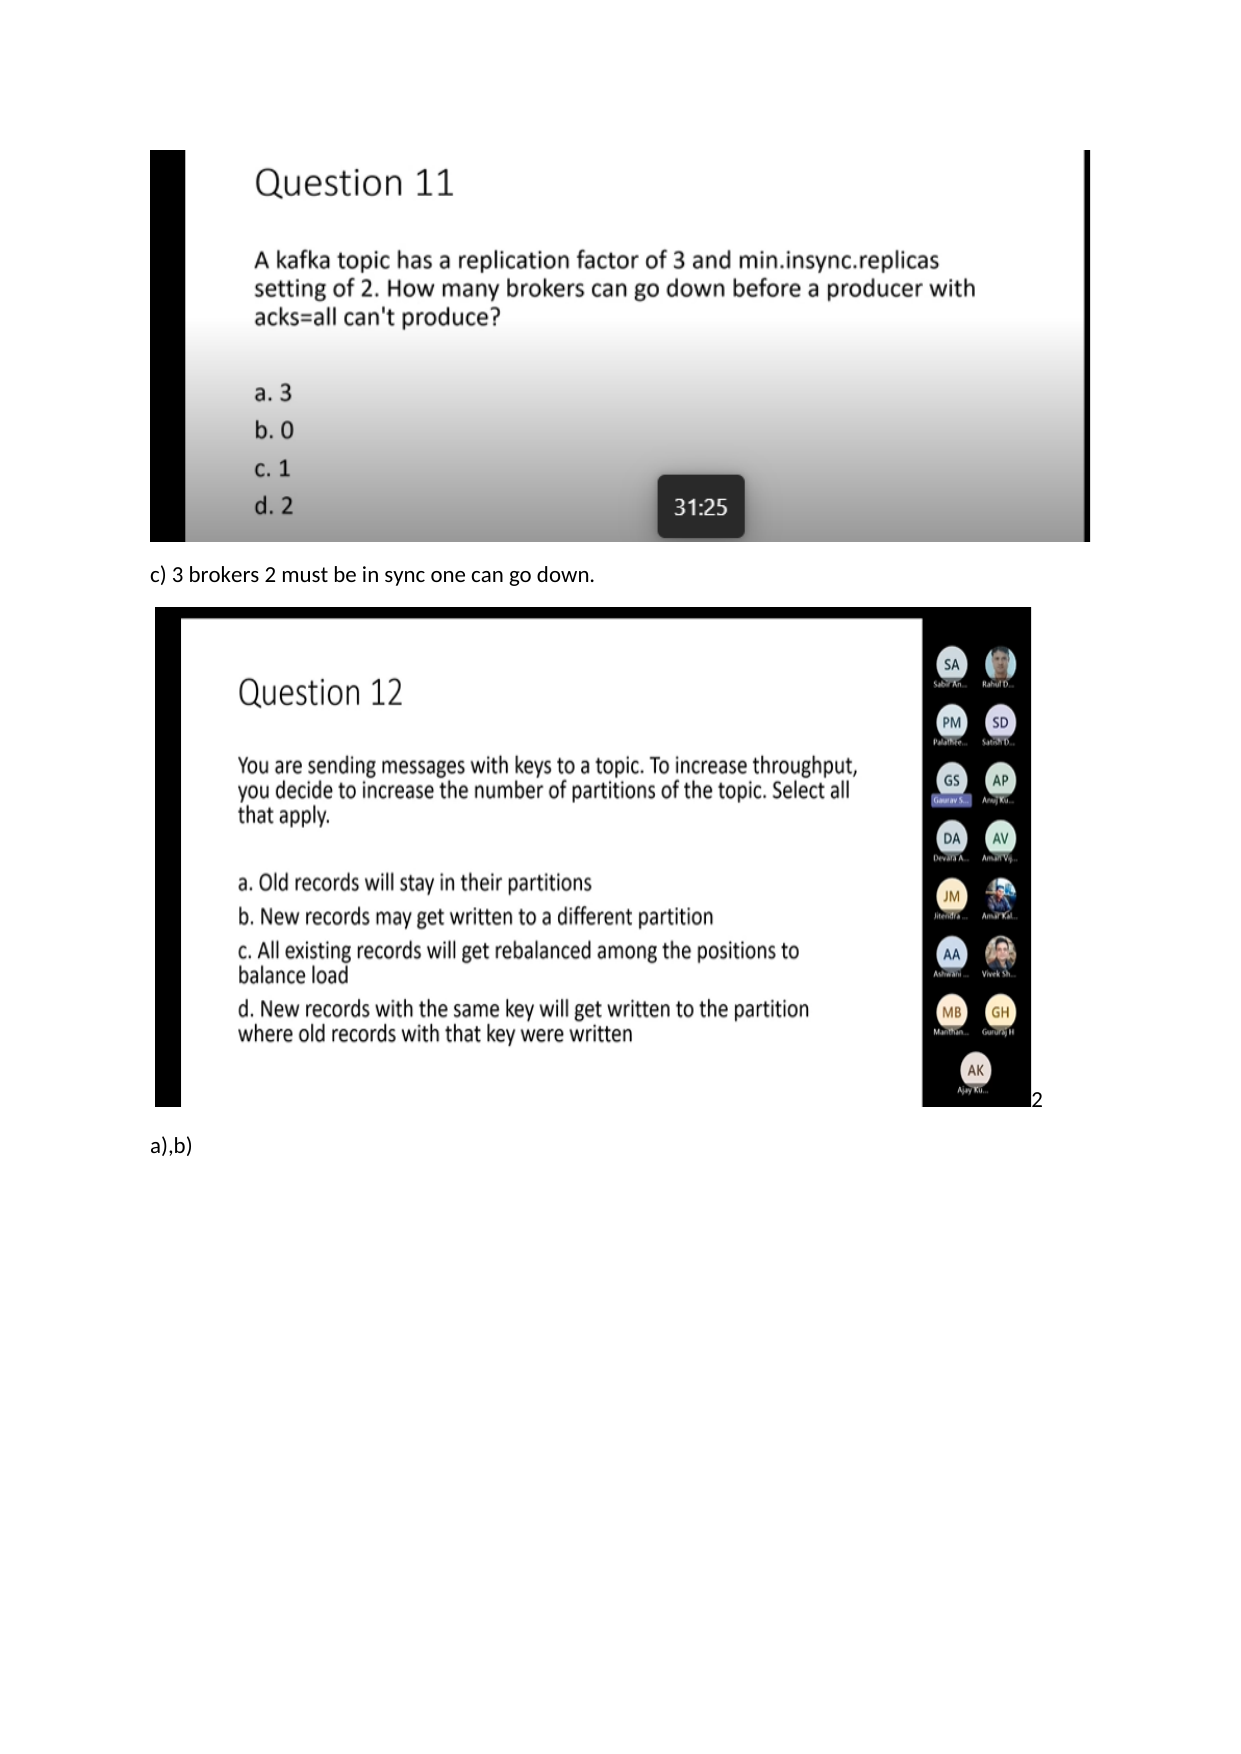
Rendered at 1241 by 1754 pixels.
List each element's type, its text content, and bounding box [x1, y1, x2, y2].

text a),b) [150, 1132, 1090, 1159]
picture [155, 607, 1032, 1107]
text c) 3 brokers 2 must be in sync one can go down. [150, 560, 1090, 588]
picture [150, 150, 1091, 542]
